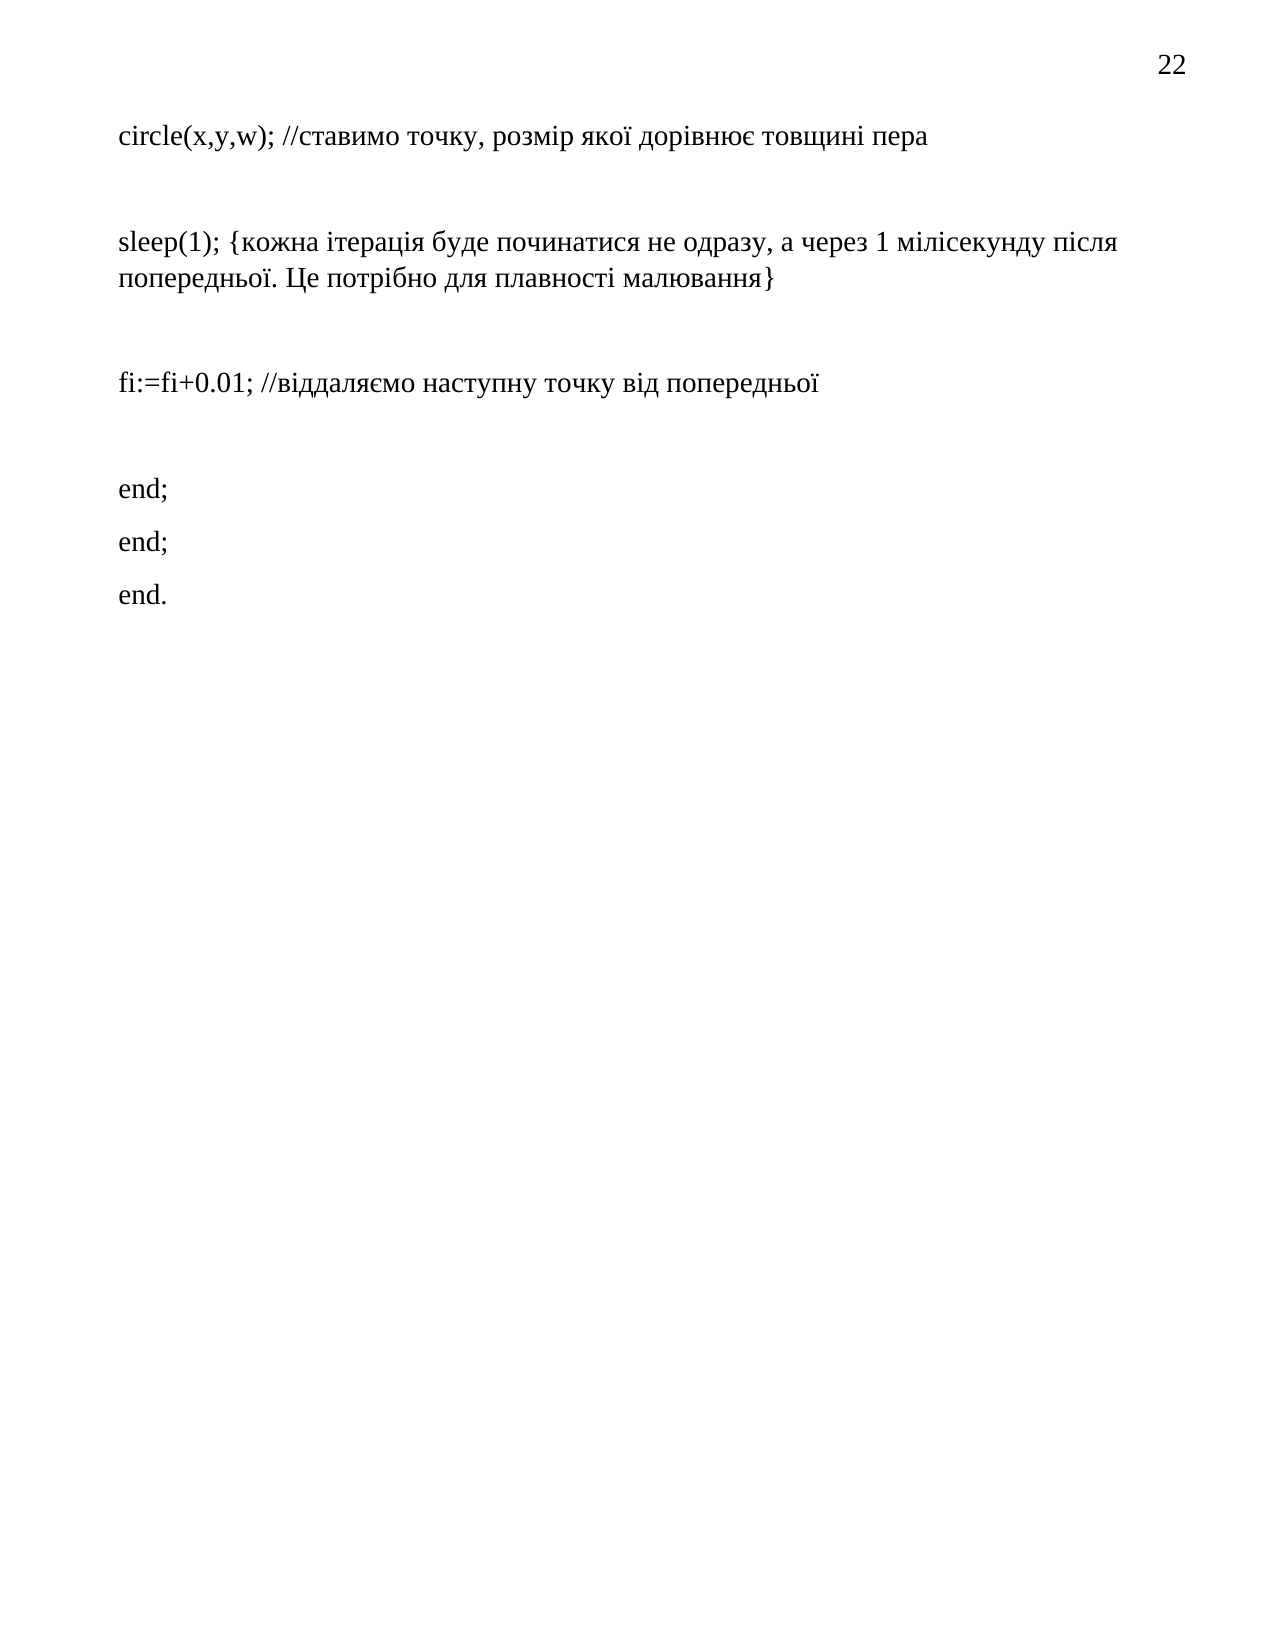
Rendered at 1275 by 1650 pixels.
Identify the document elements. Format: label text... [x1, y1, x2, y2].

text fi:=fi+0.01; //віддаляємо наступну точку від попередньої [118, 366, 1186, 399]
text end; [118, 524, 1186, 557]
text end; [118, 471, 1186, 505]
text circle(x,y,w); //ставимо точку, розмір якої дорівнює товщині пера [118, 118, 1186, 152]
text sleep(1); {кожна ітерація буде починатися не одразу, а через 1 мілісекунду після попередньої. Це потрібно для плавності малювання} [118, 224, 1186, 293]
text end. [118, 577, 1186, 610]
